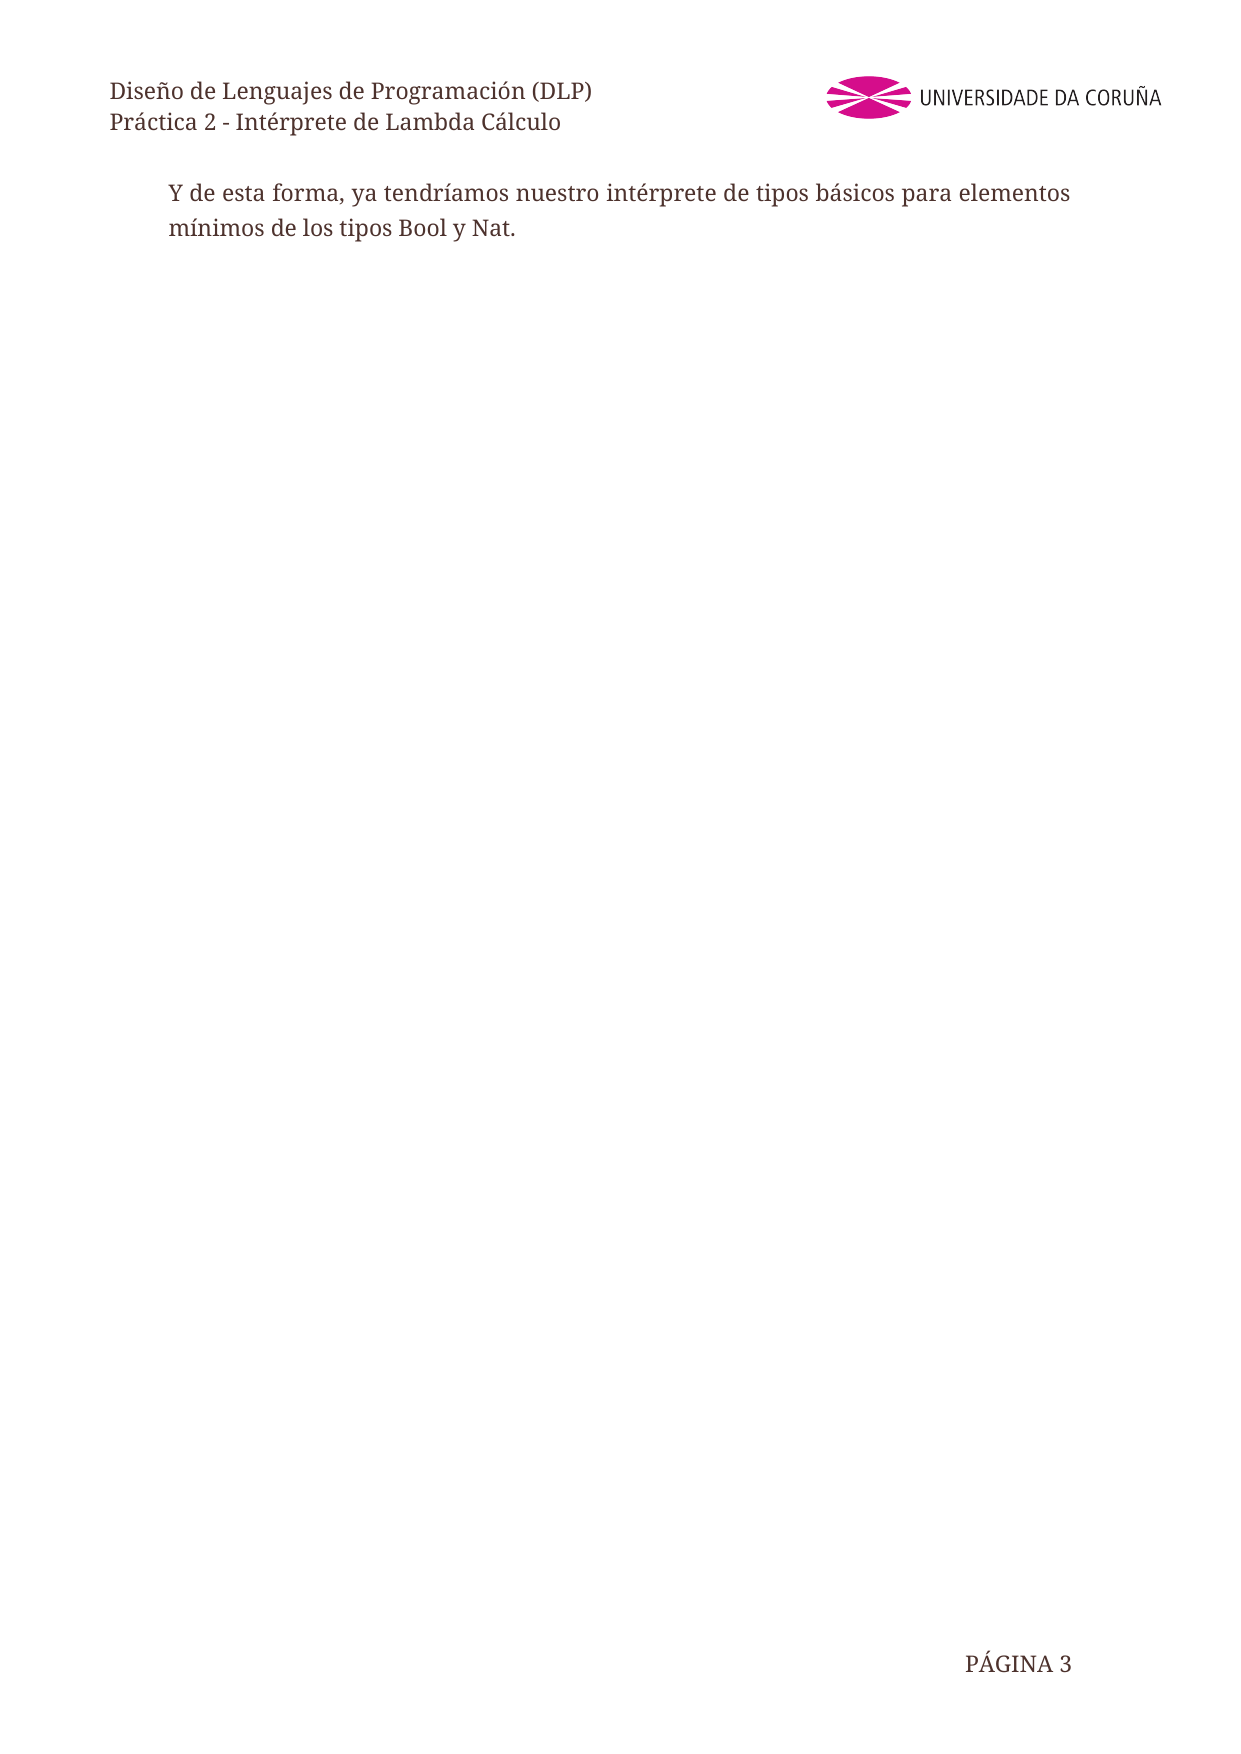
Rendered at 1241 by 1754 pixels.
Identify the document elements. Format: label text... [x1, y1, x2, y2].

picture [825, 76, 1163, 120]
text Y de esta forma, ya tendríamos nuestro intérprete de tipos básicos para elementos mínimos de los tipos Bool y Nat. [168, 177, 1072, 243]
